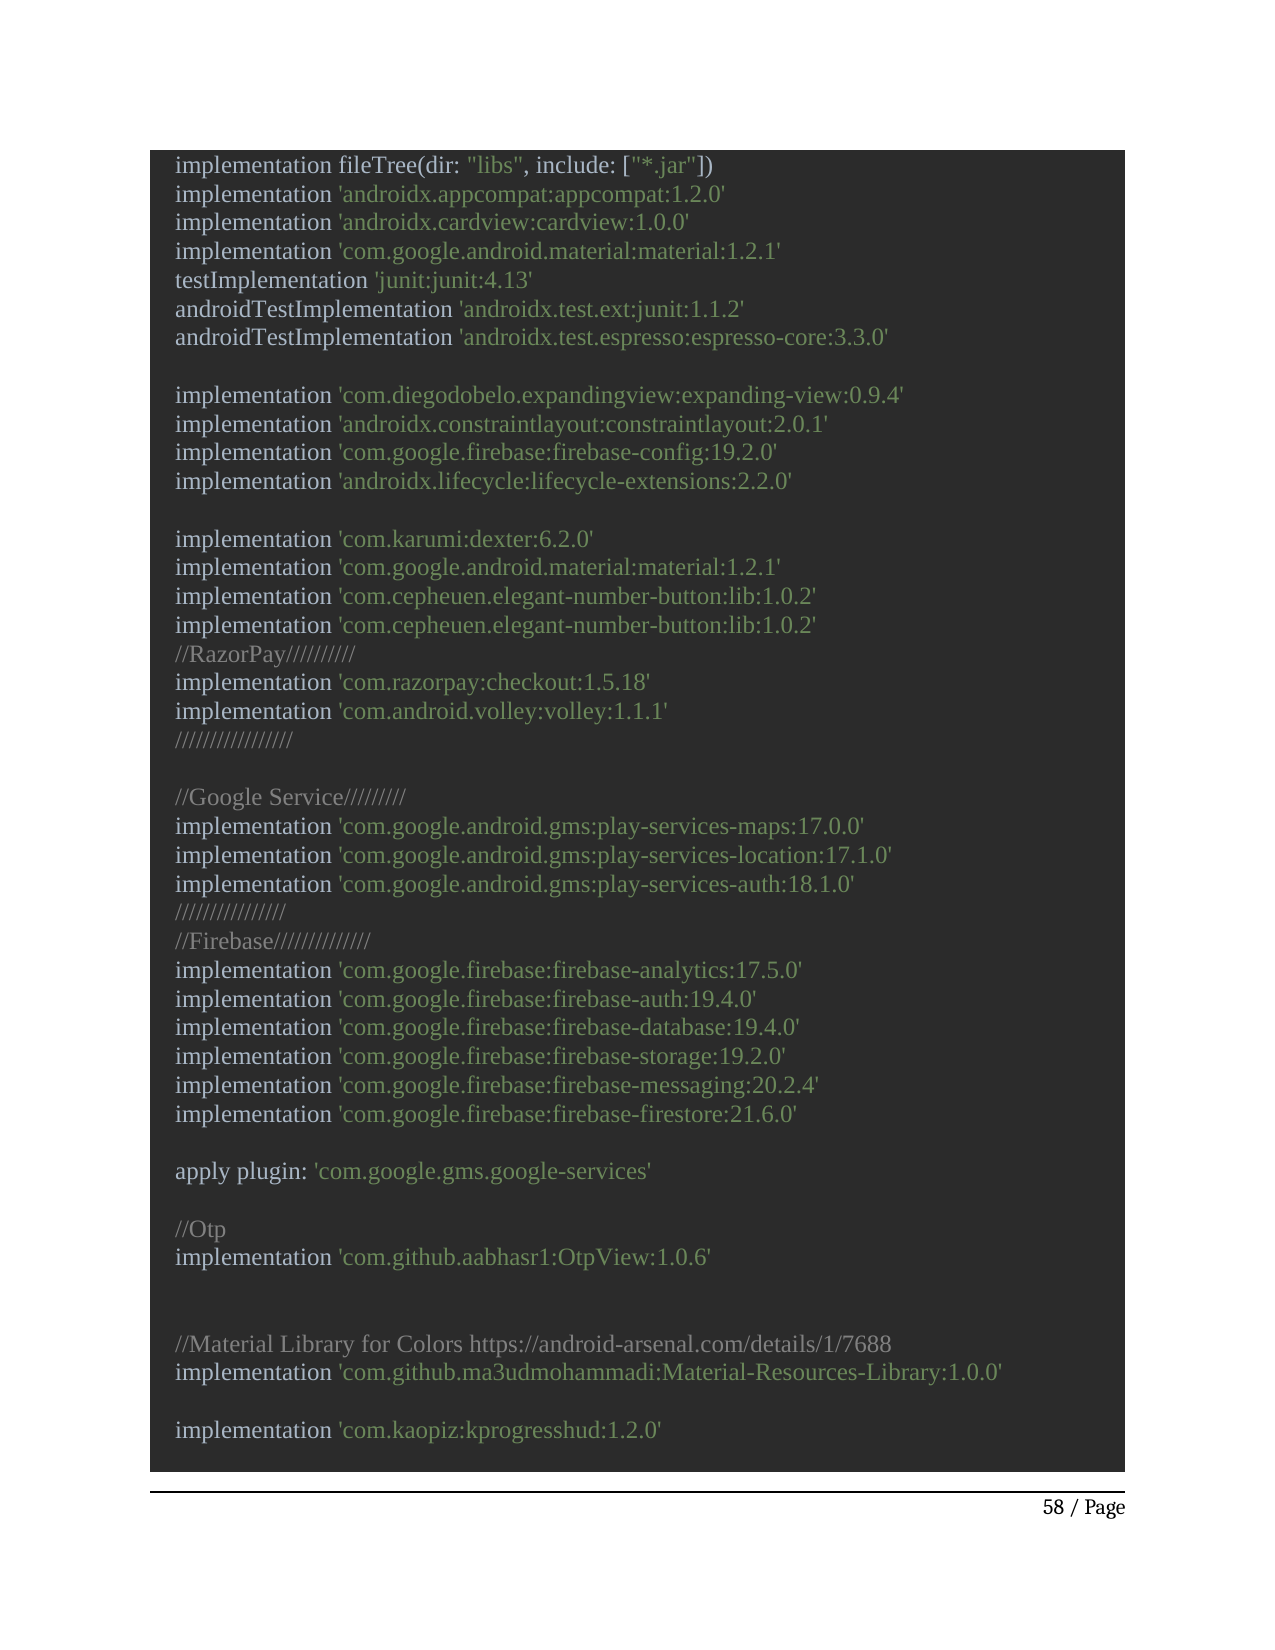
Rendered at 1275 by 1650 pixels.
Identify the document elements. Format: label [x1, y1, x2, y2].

text [150, 150, 1125, 1472]
